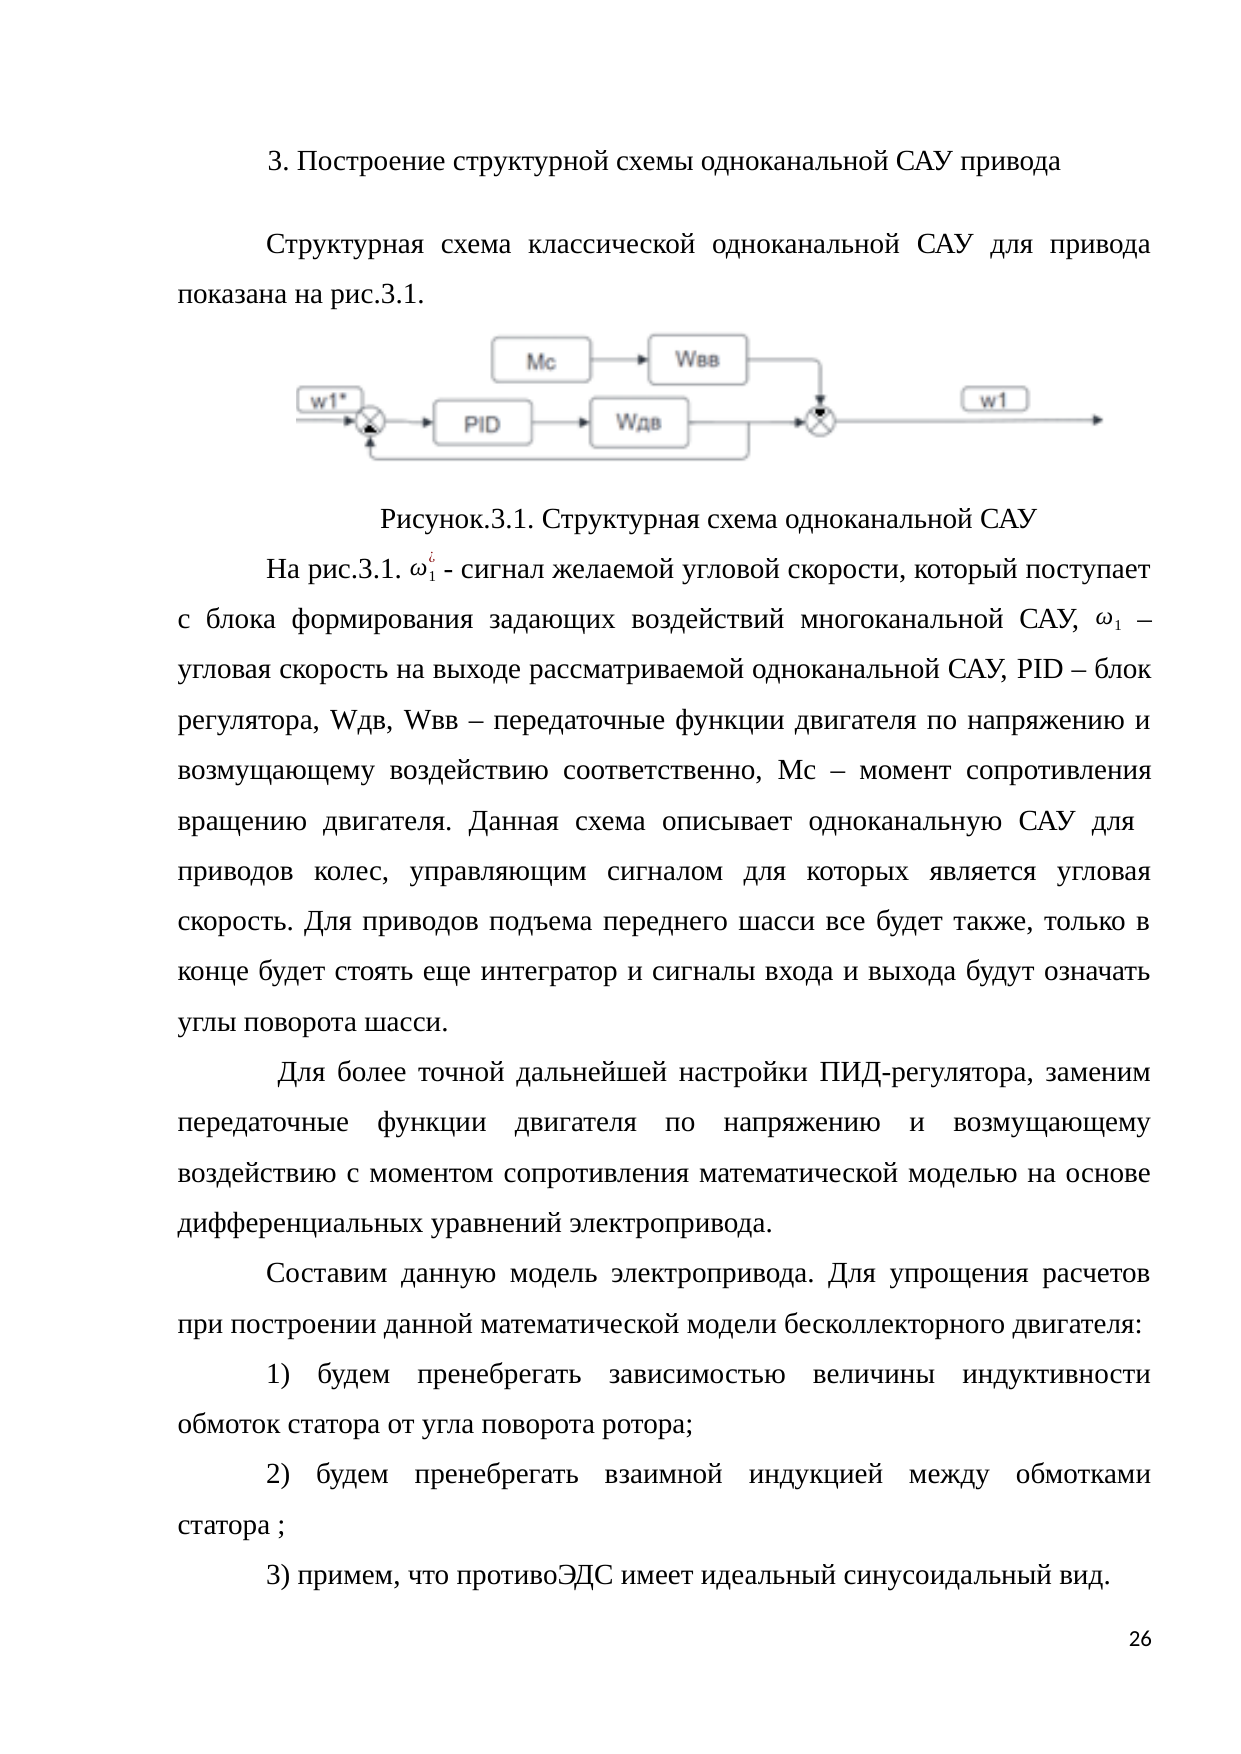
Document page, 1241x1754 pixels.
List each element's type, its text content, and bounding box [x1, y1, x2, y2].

text Структурная схема классической одноканальной САУ для привода показана на рис.3.1. [177, 226, 1152, 310]
text 3) примем, что противоЭДС имеет идеальный синусоидальный вид. [177, 1557, 1152, 1591]
text 1) будем пренебрегать зависимостью величины индуктивности обмоток статора от угла поворота ротора; [177, 1356, 1152, 1440]
text Для более точной дальнейшей настройки ПИД-регулятора, заменим передаточные функции двигателя по напряжению и возмущающему воздействию с моментом сопротивления математической моделью на основе дифференциальных уравнений электропривода. [177, 1054, 1152, 1239]
picture [296, 326, 1122, 487]
text 2) будем пренебрегать взаимной индукцией между обмотками статора ; [177, 1457, 1152, 1541]
subtitle 3. Построение структурной схемы одноканальной САУ привода [177, 143, 1152, 177]
text Составим данную модель электропривода. Для упрощения расчетов при построении данной математической модели бесколлекторного двигателя: [177, 1255, 1152, 1339]
text На рис.3.1. - сигнал желаемой угловой скорости, который поступает с блока формирования задающих воздействий многоканальной САУ, – угловая скорость на выходе рассматриваемой одноканальной САУ, PID – блок регулятора, Wдв, Wвв – передаточные функции двигателя по напряжению и возмущающему воздействию соответственно, Mc – момент сопротивления вращению двигателя. Данная схема описывает одноканальную САУ для приводов колес, управляющим сигналом для которых является угловая скорость. Для приводов подъема переднего шасси все будет также, только в конце будет стоять еще интегратор и сигналы входа и выхода будут означать углы поворота шасси. [177, 551, 1152, 1037]
text Рисунок.3.1. Структурная схема одноканальной САУ [177, 501, 1152, 534]
